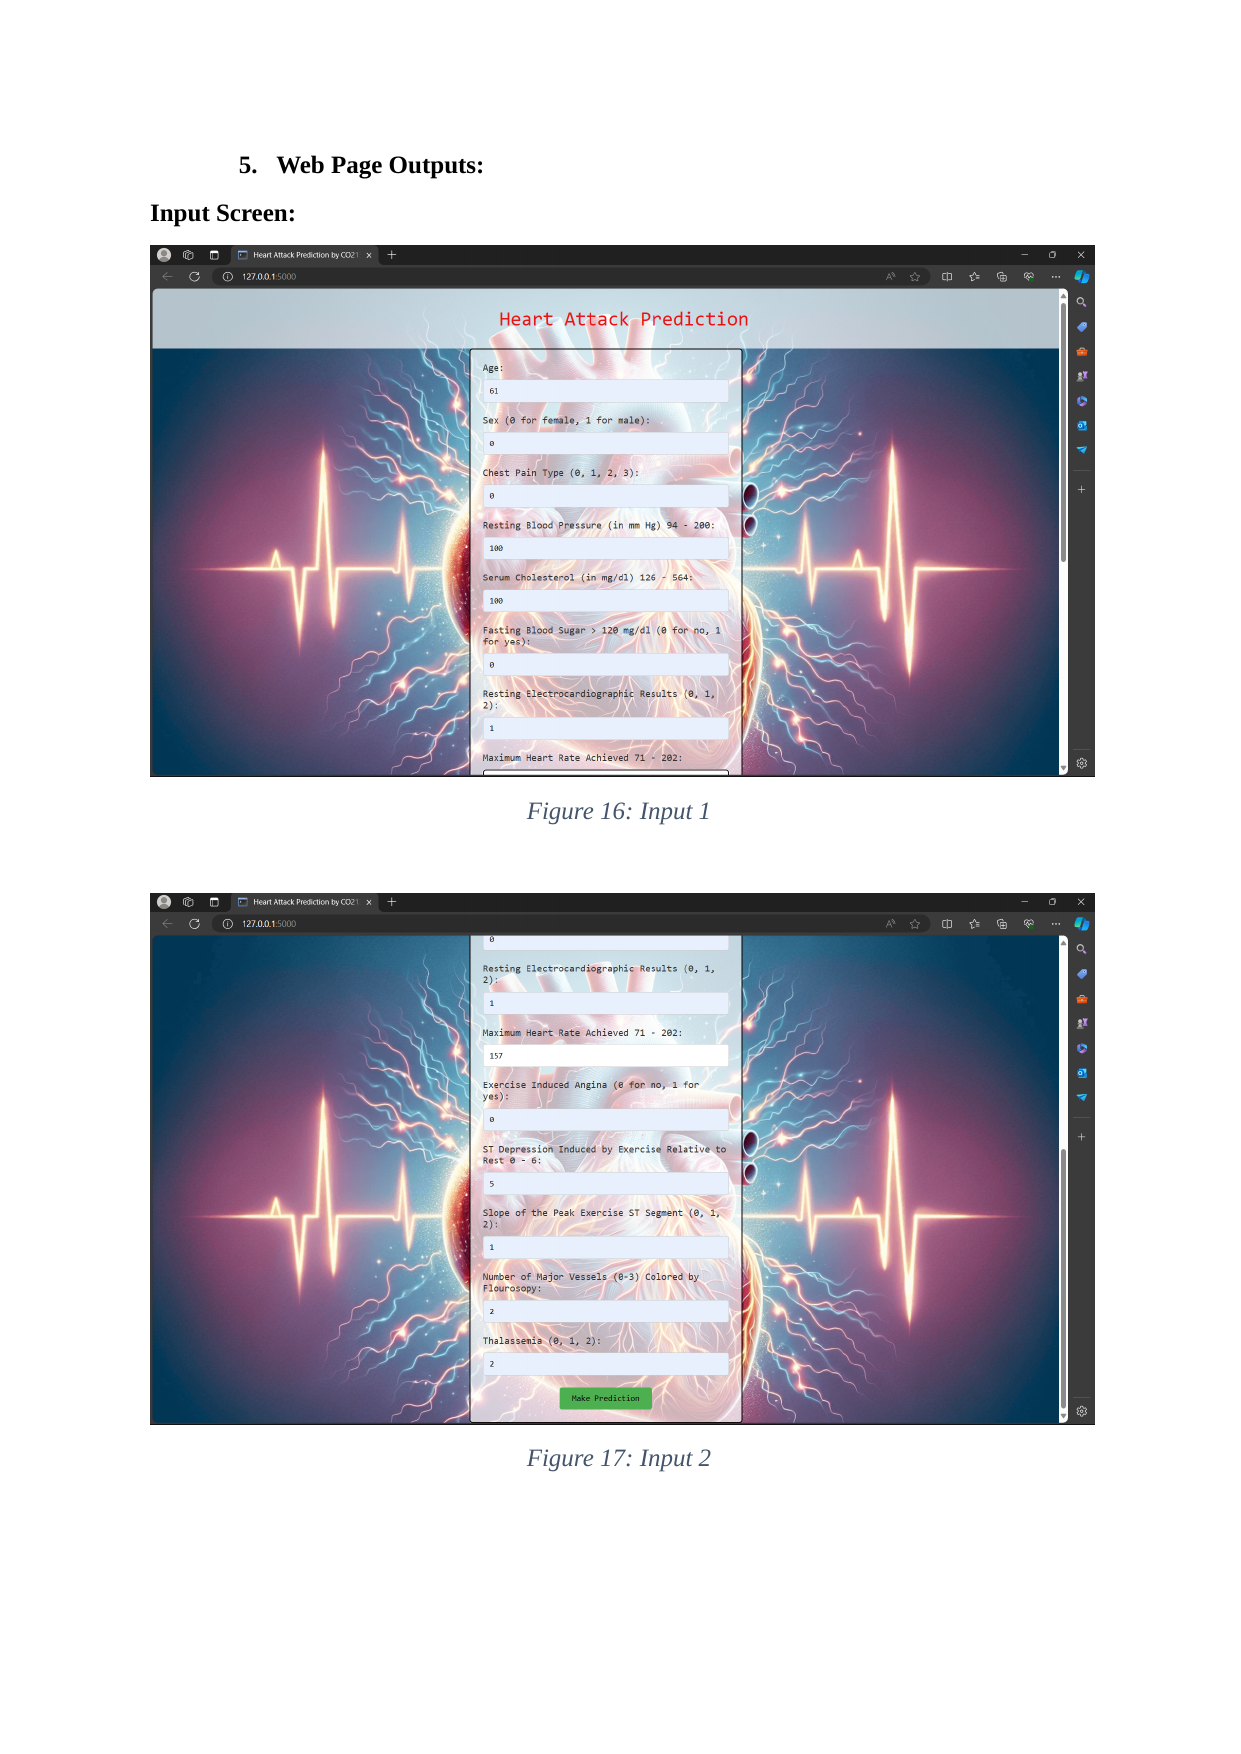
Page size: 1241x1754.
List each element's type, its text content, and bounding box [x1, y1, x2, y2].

text Input Screen: [150, 198, 1090, 226]
text Figure 17: Input 2 [150, 1443, 1090, 1472]
text Figure 16: Input 1 [150, 796, 1090, 824]
picture [150, 893, 1095, 1425]
list Web Page Outputs: [238, 150, 1090, 179]
picture [150, 245, 1095, 777]
